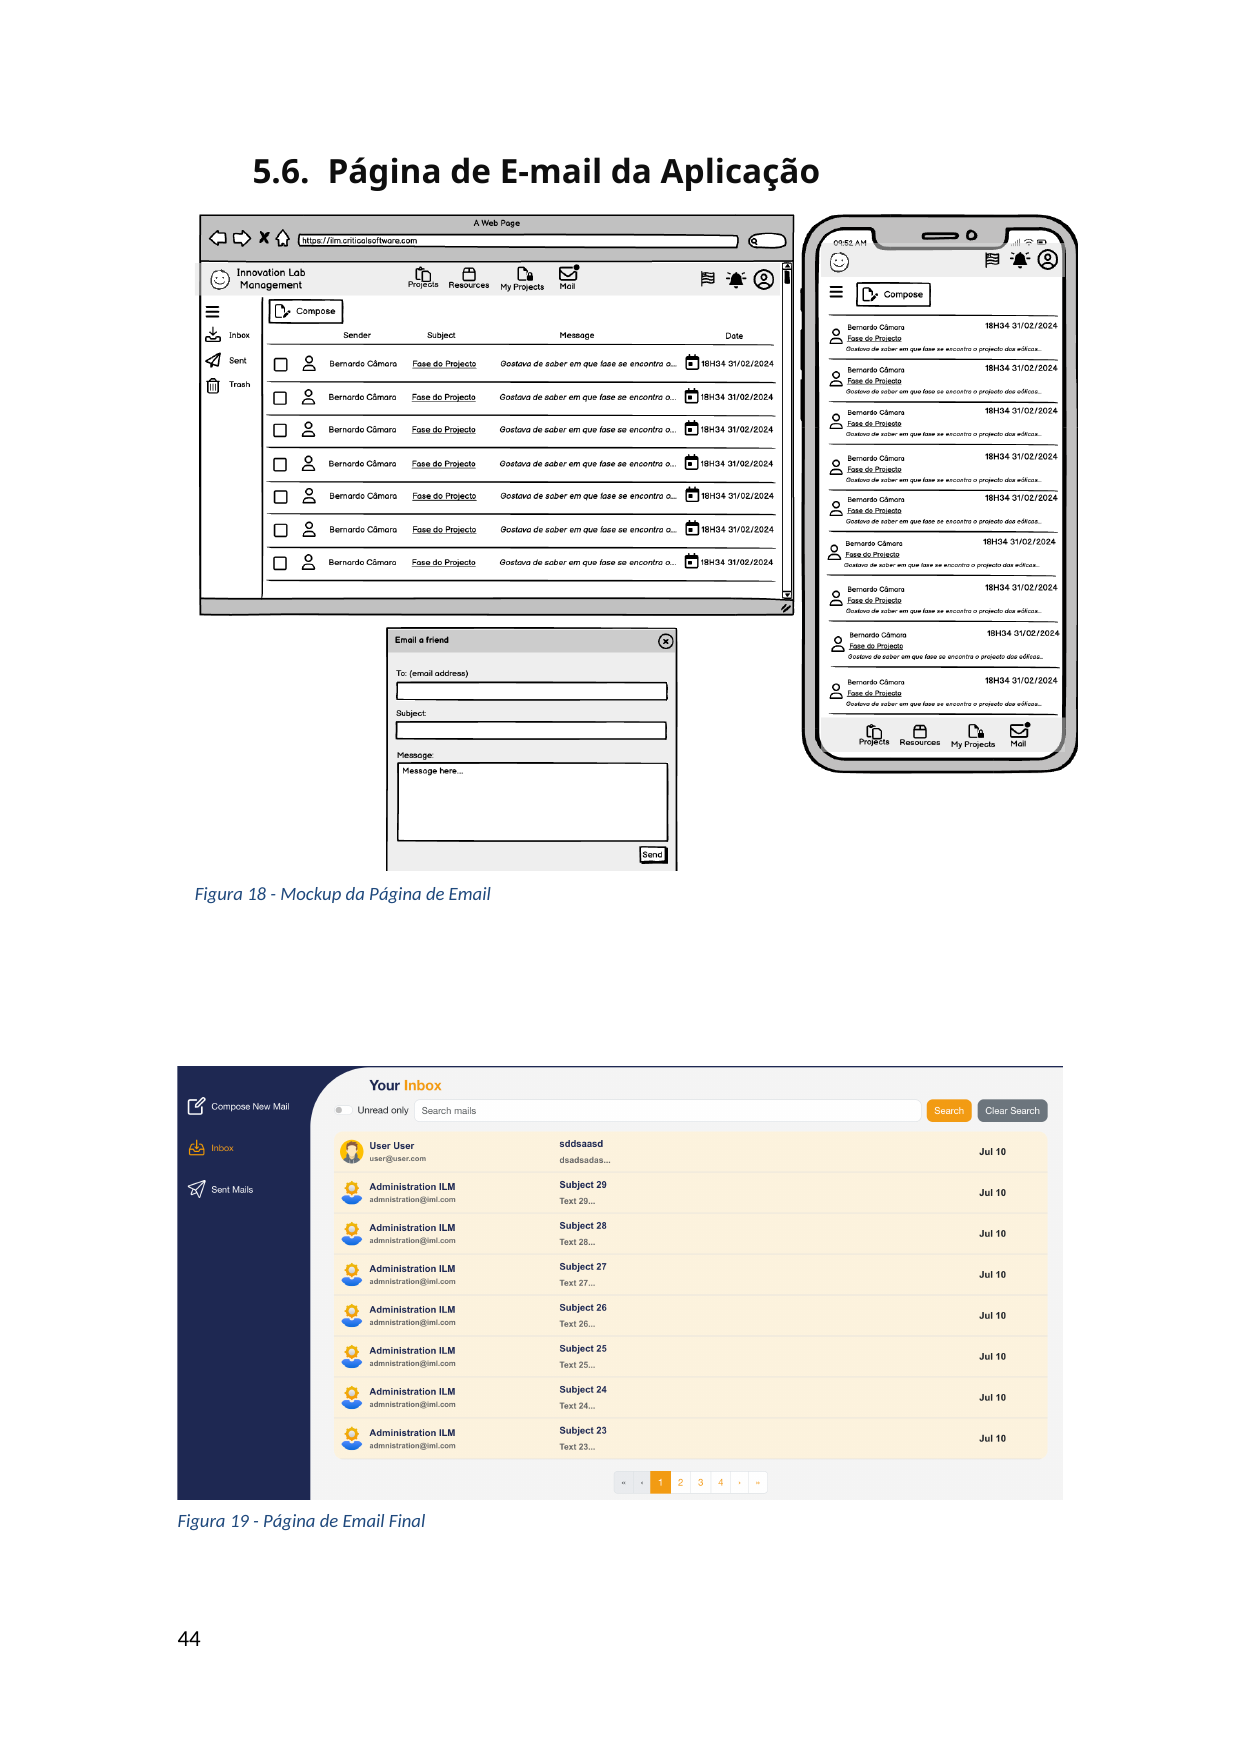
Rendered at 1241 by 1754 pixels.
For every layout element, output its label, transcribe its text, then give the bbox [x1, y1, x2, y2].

text Figura 19 - Página de Email Final [177, 1509, 1063, 1532]
picture [194, 214, 1078, 870]
picture [177, 1066, 1063, 1500]
list Página de E-mail da Aplicação [252, 148, 1063, 193]
